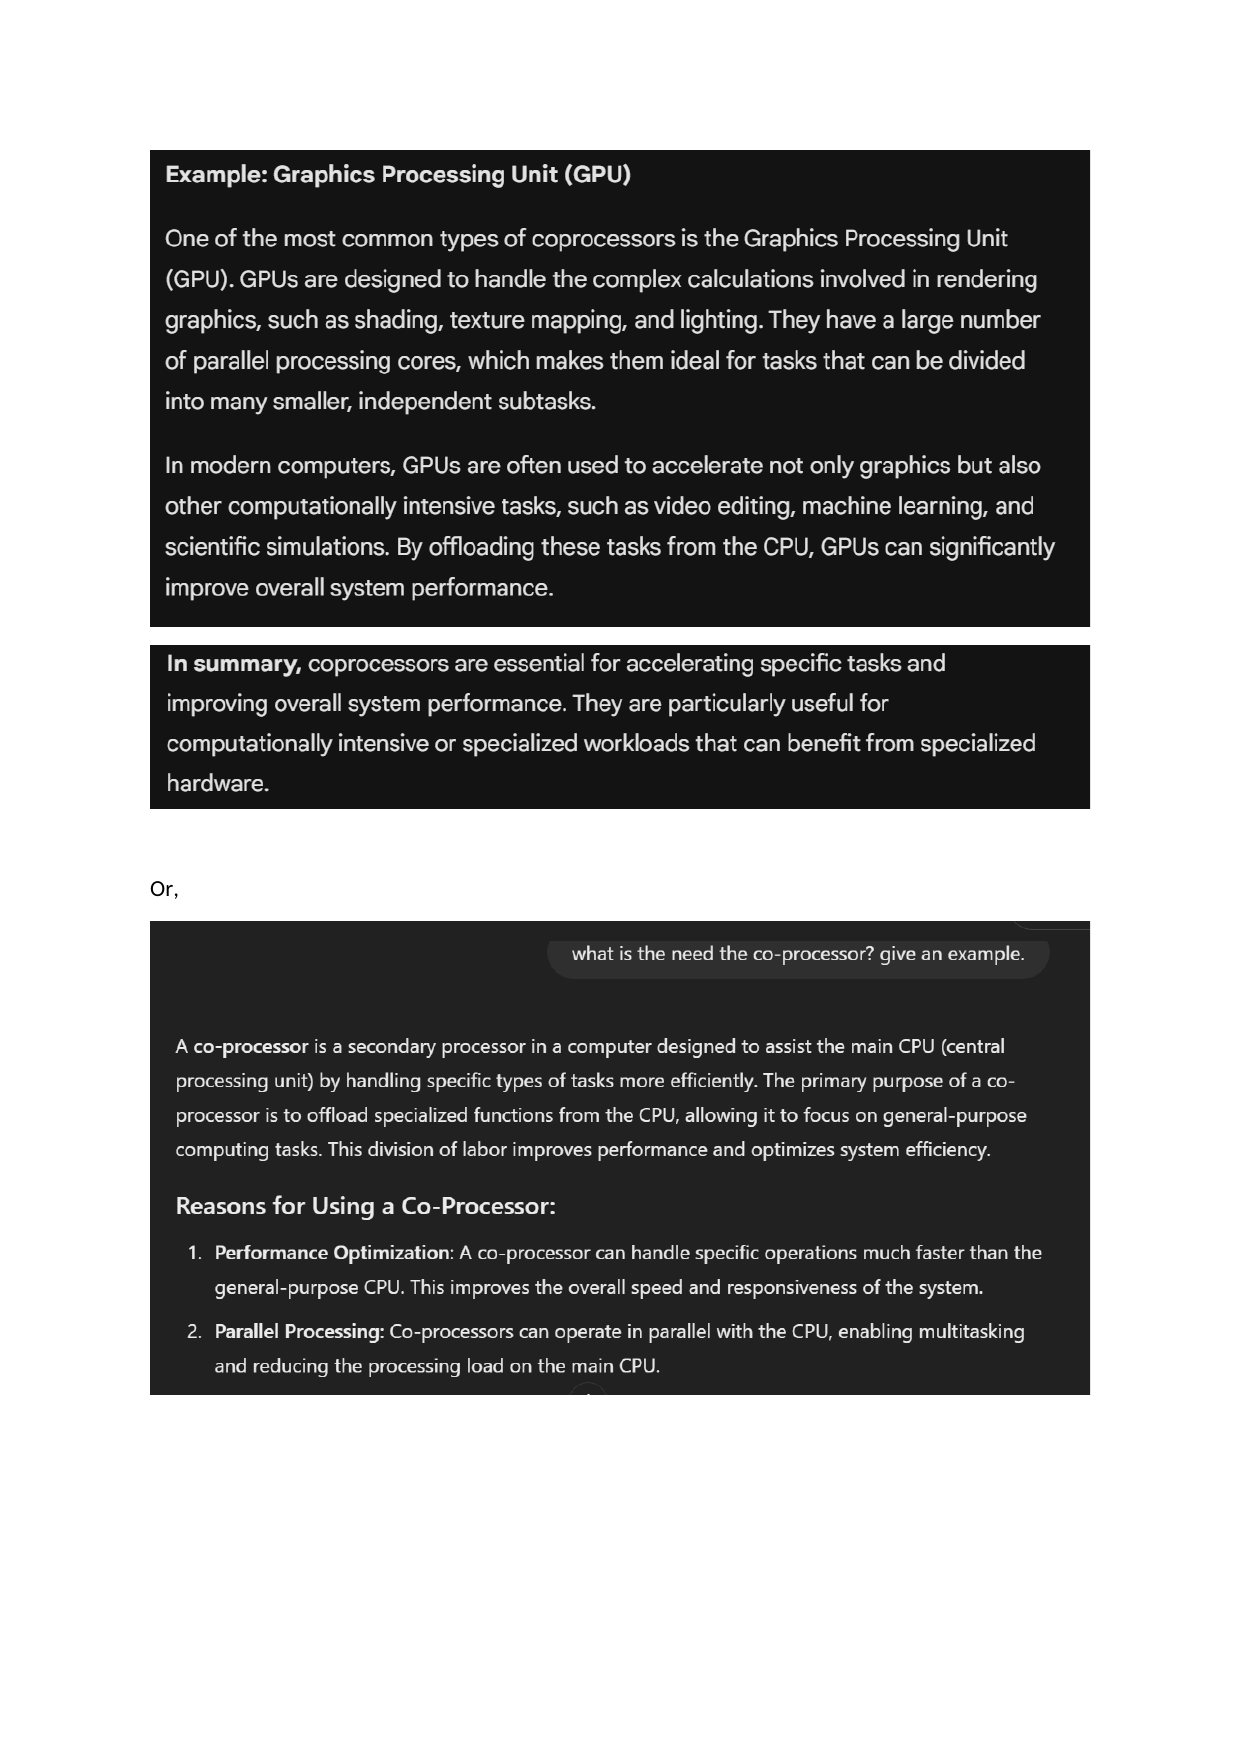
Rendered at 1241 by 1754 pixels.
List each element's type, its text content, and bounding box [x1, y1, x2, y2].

picture [150, 645, 1091, 809]
text Or, [150, 874, 1090, 902]
picture [150, 150, 1091, 627]
picture [150, 921, 1091, 1395]
